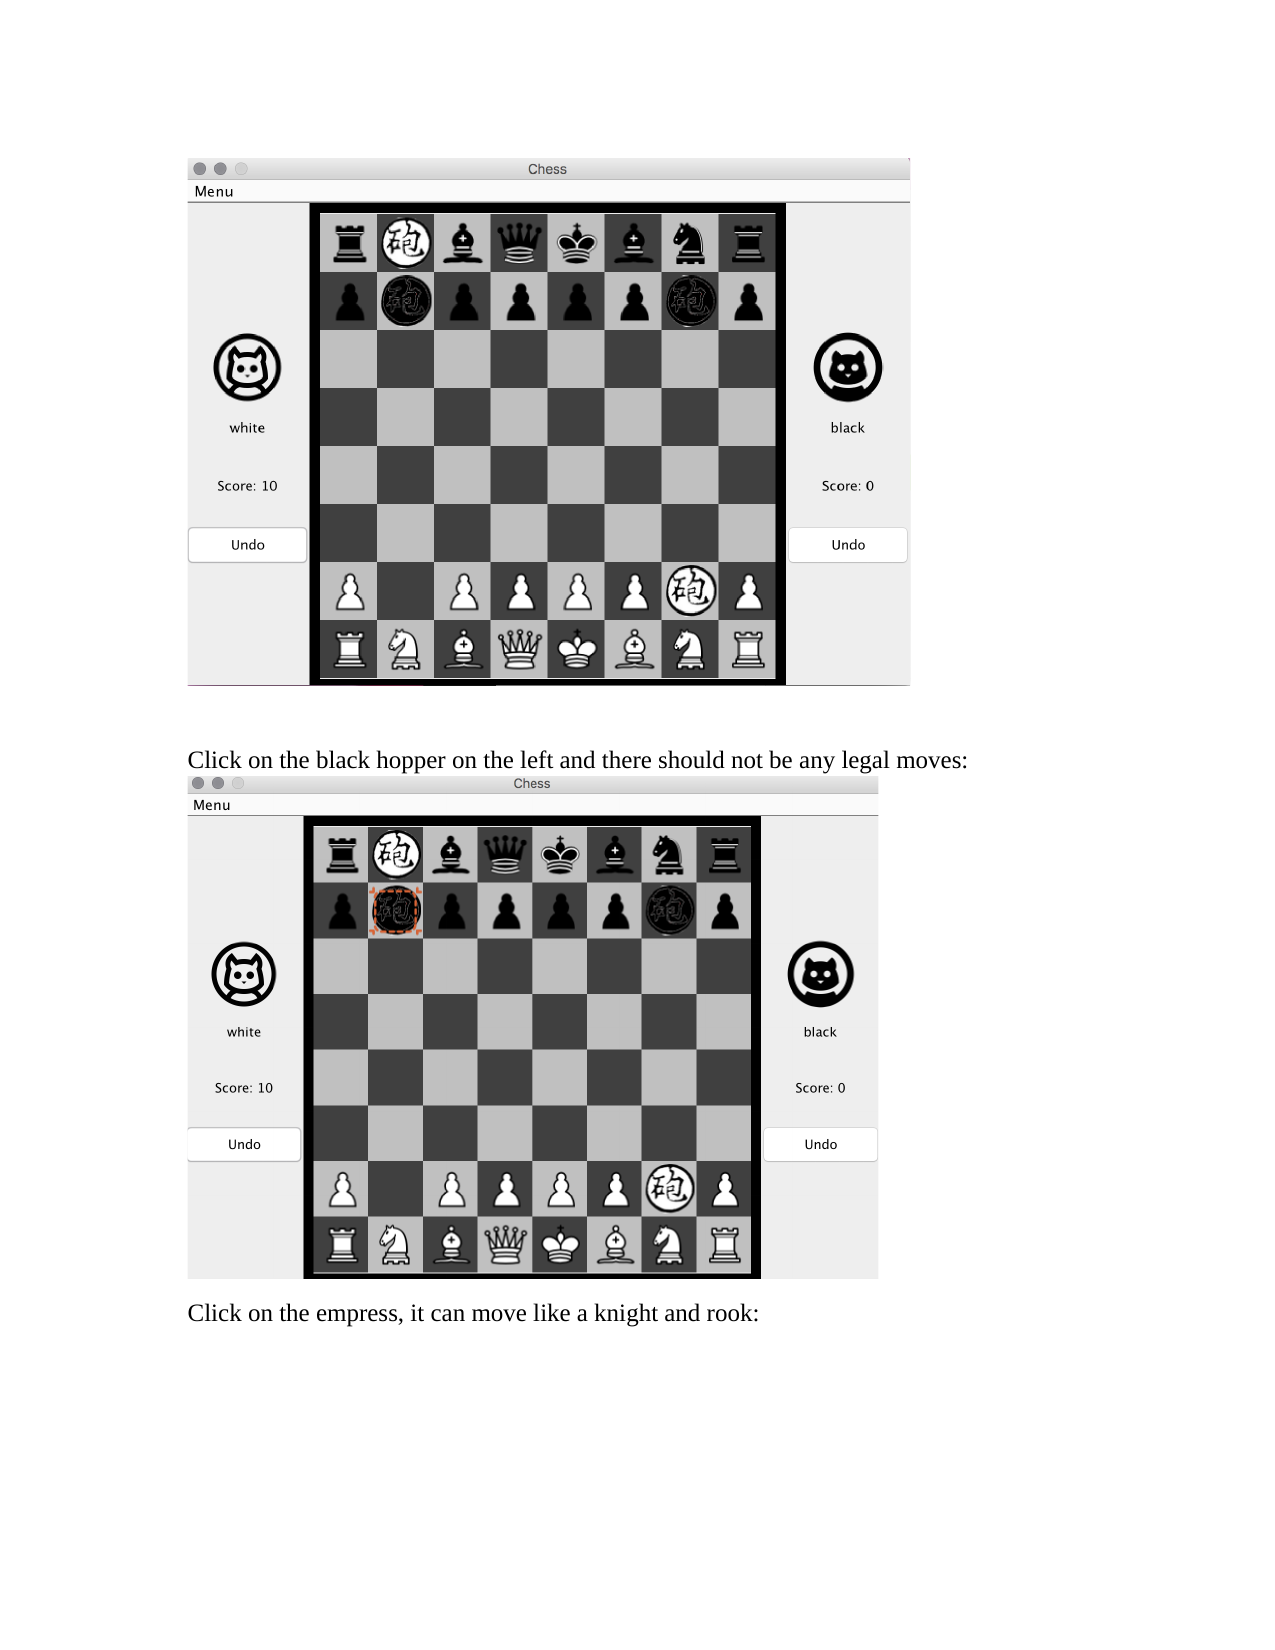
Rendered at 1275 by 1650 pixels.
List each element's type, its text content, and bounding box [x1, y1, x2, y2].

text Click on the black hopper on the left and there should not be any legal moves: [187, 744, 1087, 776]
picture [187, 158, 911, 686]
picture [187, 776, 879, 1279]
text Click on the empress, it can move like a knight and rook: [187, 1296, 1087, 1329]
